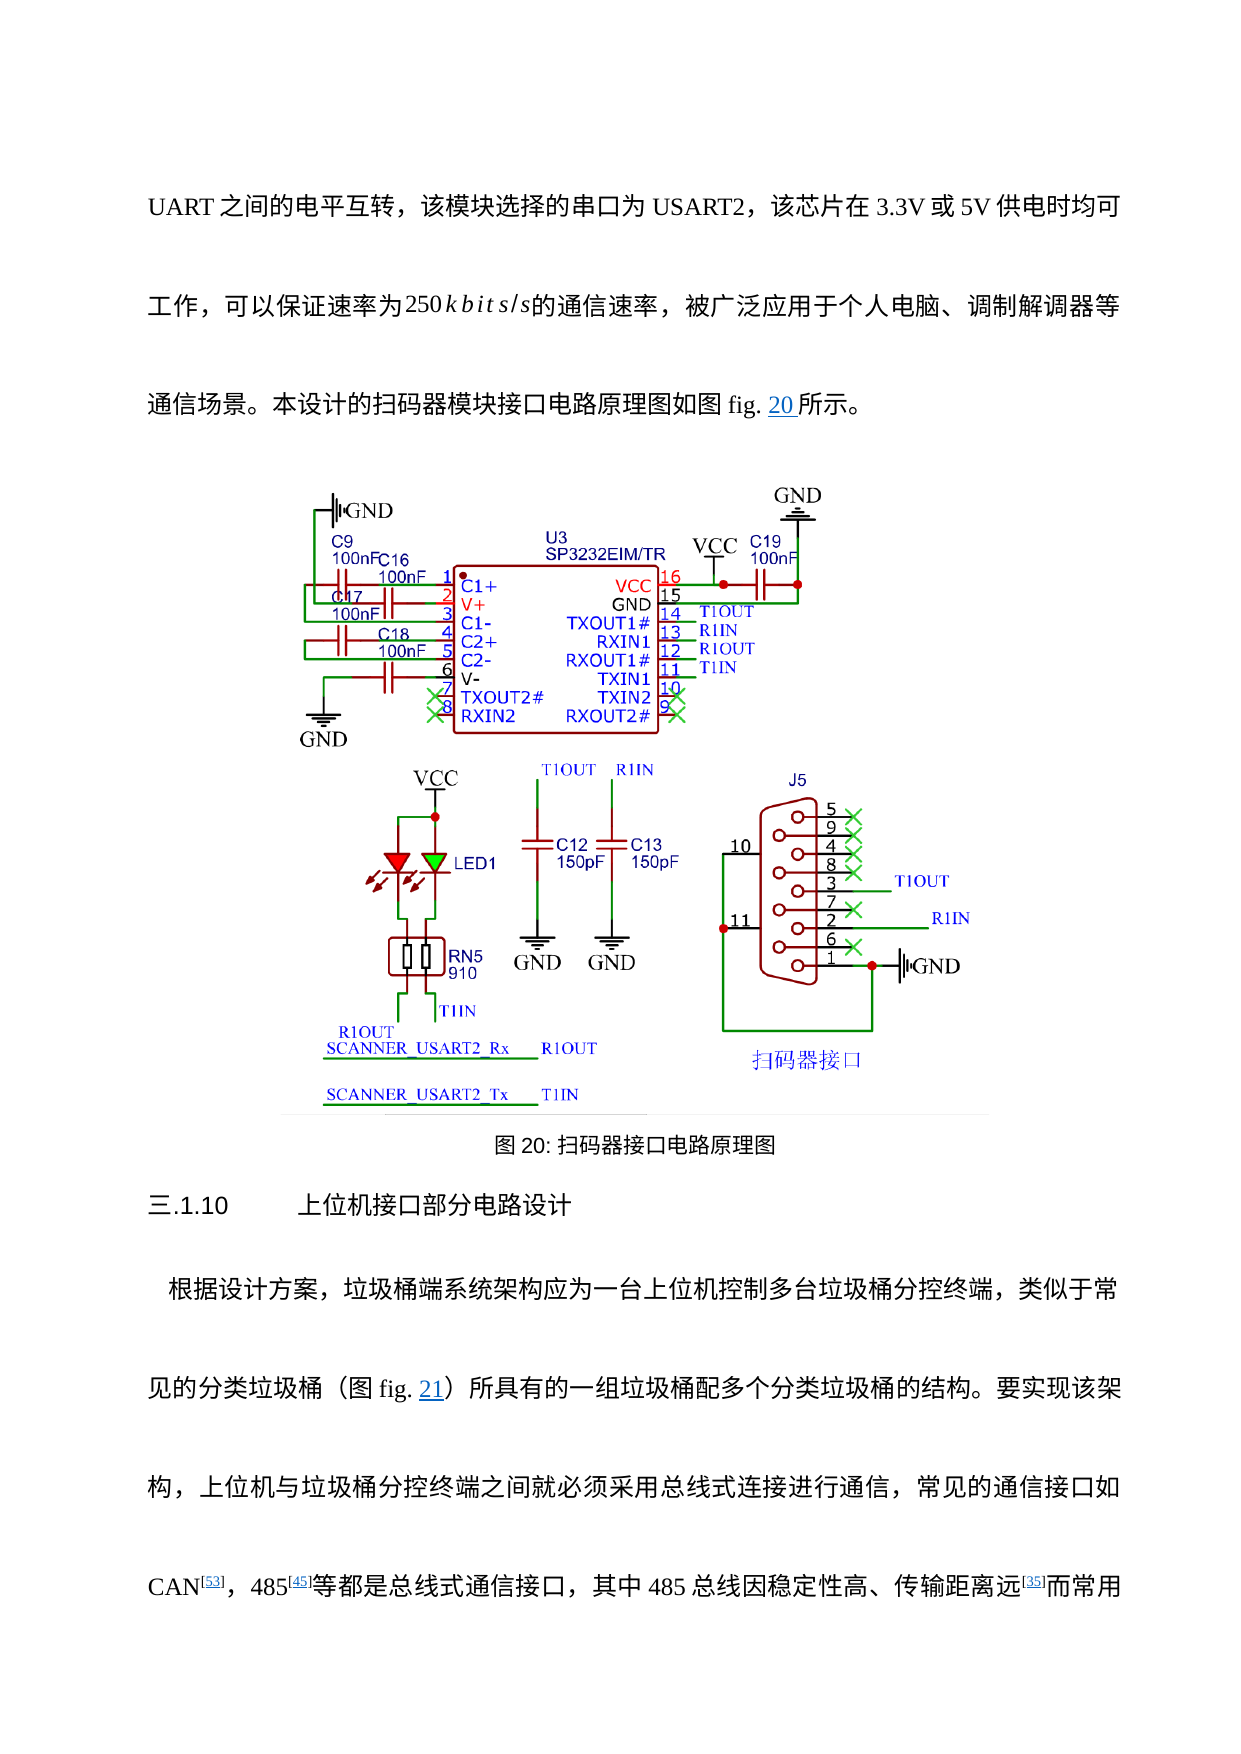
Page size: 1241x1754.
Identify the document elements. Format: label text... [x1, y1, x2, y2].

subtitle 上位机接口部分电路设计 [148, 1171, 1122, 1237]
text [148, 172, 1122, 436]
picture [280, 479, 990, 1115]
text 图 20: 扫码器接口电路原理图 [148, 1127, 1122, 1160]
